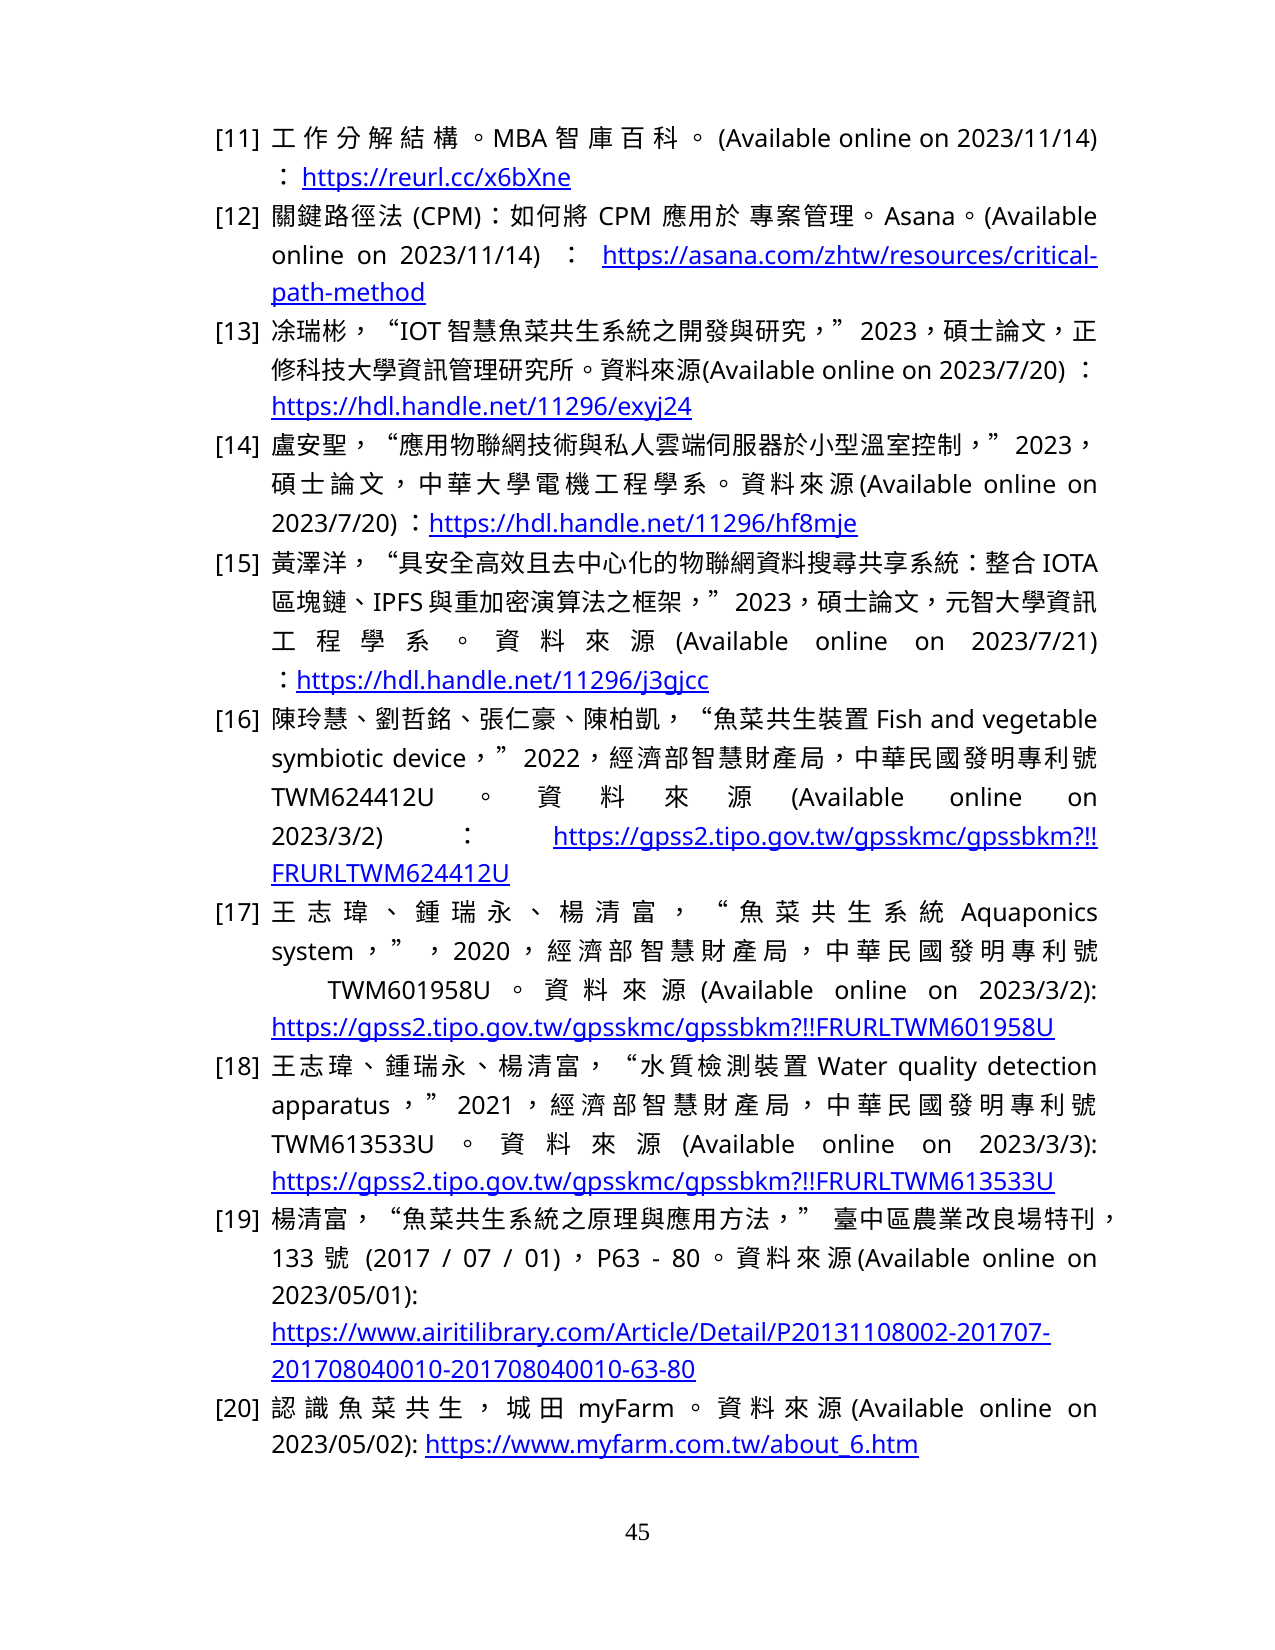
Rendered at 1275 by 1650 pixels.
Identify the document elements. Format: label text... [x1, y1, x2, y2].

list 楊清富，“魚菜共生系統之原理與應用方法，” 臺中區農業改良場特刊，133號 (2017 / 07 / 01)，P63 - 80。資料來源(Available online on 2023/05/01): https://www.airitilibrary.com/Article/Detail/P20131108002-201707-201708040010-201708040010-63-80 [215, 1200, 1098, 1386]
list 盧安聖，“應用物聯網技術與私人雲端伺服器於小型溫室控制，”2023，碩士論文，中華大學電機工程學系。資料來源(Available online on 2023/7/20) ：https://hdl.handle.net/11296/hf8mje [215, 426, 1098, 540]
list 關鍵路徑法 (CPM)：如何將 CPM 應用於 專案管理。Asana。(Available online on 2023/11/14) ： https://asana.com/zhtw/resources/critical-path-method [215, 196, 1098, 308]
list 陳玲慧、劉哲銘、張仁豪、陳柏凱，“魚菜共生裝置Fish and vegetable symbiotic device，”2022，經濟部智慧財產局，中華民國發明專利號TWM624412U。資料來源(Available online on 2023/3/2)：https://gpss2.tipo.gov.tw/gpsskmc/gpssbkm?!!FRURLTWM624412U [215, 699, 1098, 889]
list 凃瑞彬，“IOT智慧魚菜共生系統之開發與研究，”2023，碩士論文，正修科技大學資訊管理研究所。資料來源(Available online on 2023/7/20) ： https://hdl.handle.net/11296/exyj24 [215, 311, 1098, 423]
list 王志瑋、鍾瑞永、楊清富，“水質檢測裝置Water quality detection apparatus，”2021，經濟部智慧財產局，中華民國發明專利號TWM613533U。資料來源(Available online on 2023/3/3): https://gpss2.tipo.gov.tw/gpsskmc/gpssbkm?!!FRURLTWM613533U [215, 1046, 1098, 1197]
list 黃澤洋，“具安全高效且去中心化的物聯網資料搜尋共享系統：整合IOTA區塊鏈、IPFS與重加密演算法之框架，”2023，碩士論文，元智大學資訊工程學系。資料來源(Available online on 2023/7/21) ：https://hdl.handle.net/11296/j3gjcc [215, 543, 1098, 696]
list 王志瑋、鍾瑞永、楊清富，“魚菜共生系統Aquaponics system，”，2020，經濟部智慧財產局，中華民國發明專利號 TWM601958U。資料來源(Available online on 2023/3/2): https://gpss2.tipo.gov.tw/gpsskmc/gpssbkm?!!FRURLTWM601958U [215, 892, 1098, 1043]
list 工 作 分 解 結 構 。MBA 智 庫 百 科 。 (Available online on 2023/11/14) ： https://reurl.cc/x6bXne [215, 118, 1098, 193]
list 認識魚菜共生，城田myFarm。資料來源(Available online on 2023/05/02): https://www.myfarm.com.tw/about_6.htm [215, 1388, 1098, 1461]
